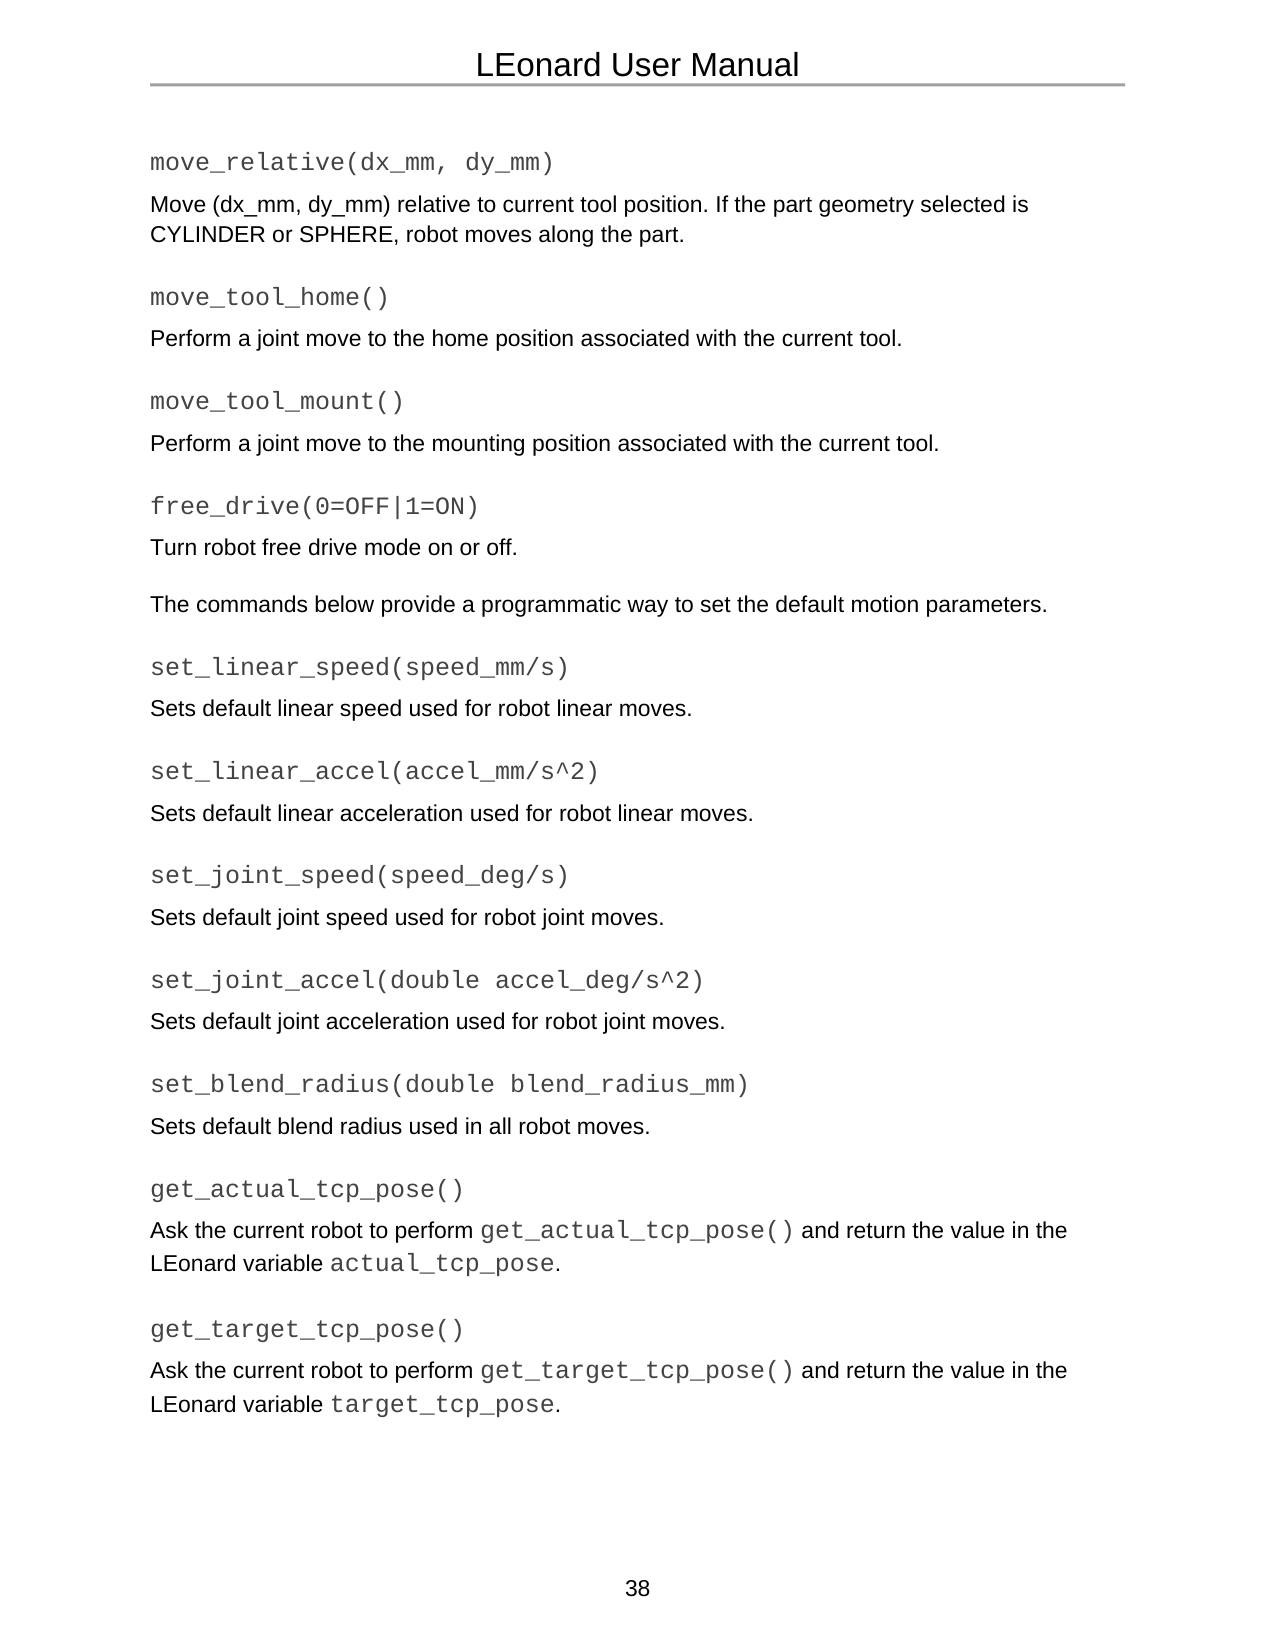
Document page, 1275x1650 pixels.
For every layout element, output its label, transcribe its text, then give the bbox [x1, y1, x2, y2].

text Ask the current robot to perform get_target_tcp_pose() and return the value in the LEonard variable target_tcp_pose. [150, 1357, 1125, 1419]
subtitle set_joint_accel(double accel_deg/s^2) [150, 967, 1125, 996]
text Turn robot free drive mode on or off. [150, 534, 1125, 561]
text Perform a joint move to the home position associated with the current tool. [150, 325, 1125, 352]
subtitle set_linear_speed(speed_mm/s) [150, 654, 1125, 683]
subtitle free_drive(0=OFF|1=ON) [150, 493, 1125, 522]
text Sets default linear speed used for robot linear moves. [150, 695, 1125, 721]
text Sets default blend radius used in all robot moves. [150, 1113, 1125, 1139]
subtitle move_tool_mount() [150, 389, 1125, 417]
subtitle set_joint_speed(speed_deg/s) [150, 863, 1125, 891]
text Sets default joint speed used for robot joint moves. [150, 904, 1125, 930]
text The commands below provide a programmatic way to set the default motion parameters. [150, 591, 1125, 617]
subtitle move_relative(dx_mm, dy_mm) [150, 150, 1125, 178]
text Perform a joint move to the mounting position associated with the current tool. [150, 430, 1125, 456]
text Sets default joint acceleration used for robot joint moves. [150, 1008, 1125, 1034]
subtitle get_actual_tcp_pose() [150, 1176, 1125, 1204]
subtitle move_tool_home() [150, 284, 1125, 313]
subtitle get_target_tcp_pose() [150, 1317, 1125, 1345]
subtitle set_blend_radius(double blend_radius_mm) [150, 1072, 1125, 1100]
text Ask the current robot to perform get_actual_tcp_pose() and return the value in the LEonard variable actual_tcp_pose. [150, 1217, 1125, 1279]
text Move (dx_mm, dy_mm) relative to current tool position. If the part geometry selected is CYLINDER or SPHERE, robot moves along the part. [150, 191, 1125, 247]
subtitle set_linear_accel(accel_mm/s^2) [150, 759, 1125, 787]
text Sets default linear acceleration used for robot linear moves. [150, 799, 1125, 826]
